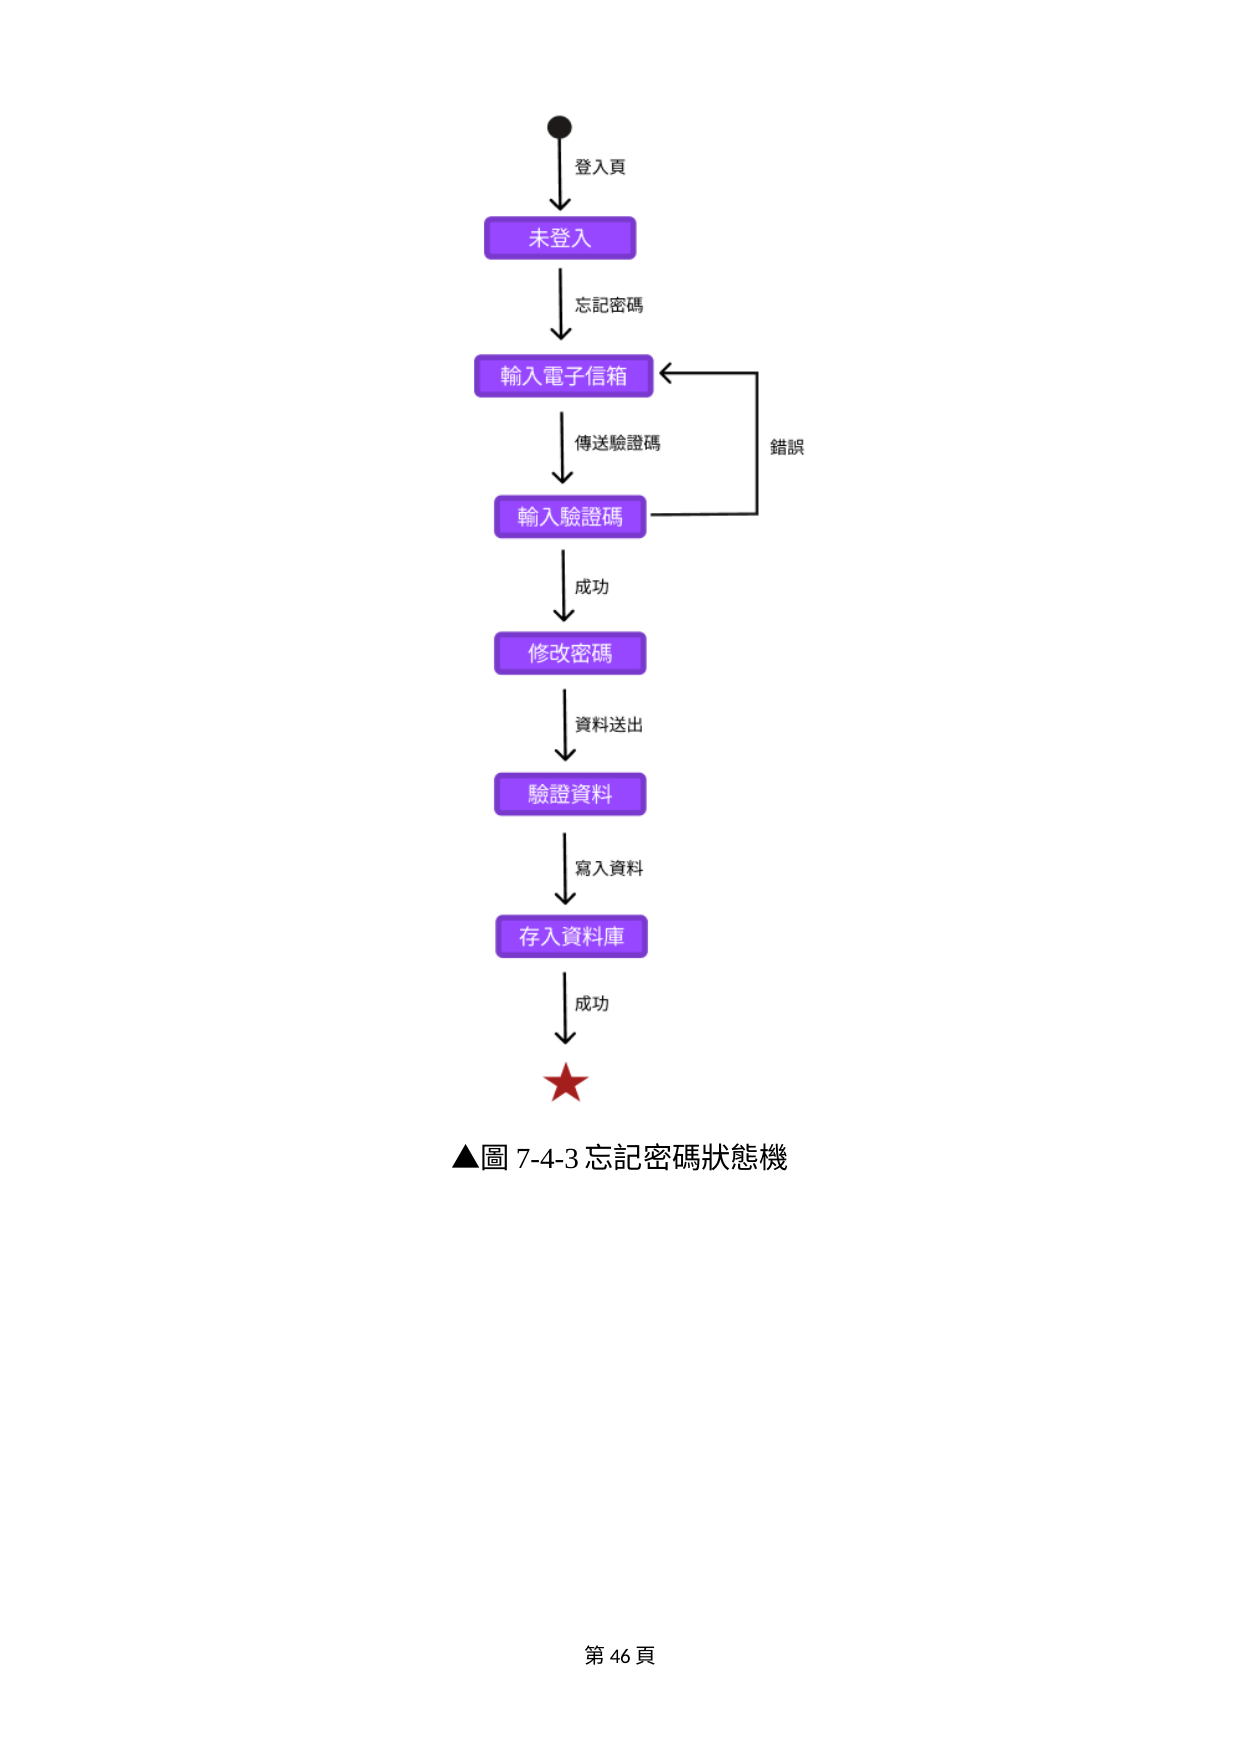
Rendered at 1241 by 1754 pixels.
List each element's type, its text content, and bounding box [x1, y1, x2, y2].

picture [360, 99, 881, 1127]
text 圖7-4-3忘記密碼狀態機 [89, 1135, 1152, 1177]
